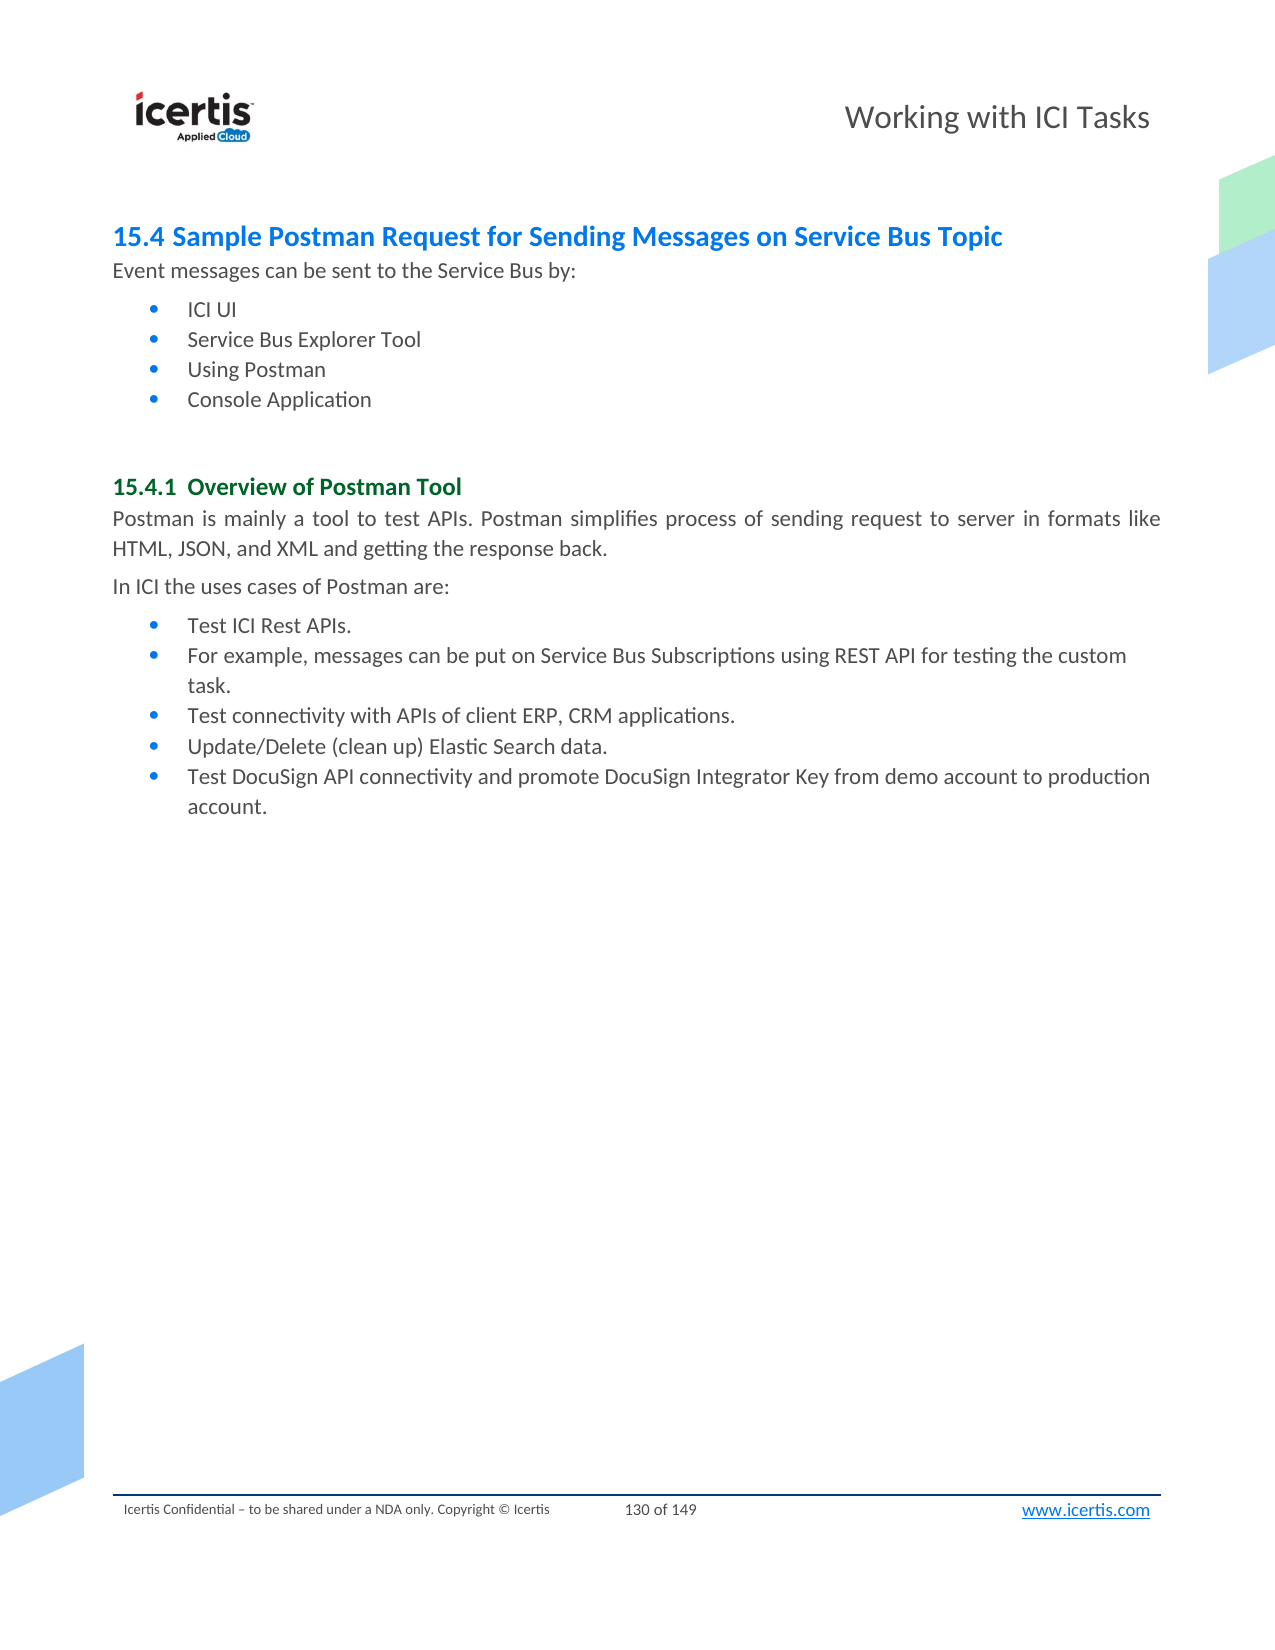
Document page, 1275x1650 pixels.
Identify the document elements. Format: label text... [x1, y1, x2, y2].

subtitle Overview of Postman Tool [112, 471, 1162, 501]
list For example, messages can be put on Service Bus Subscriptions using REST API for testing the custom task. [150, 641, 1162, 699]
list Test ICI Rest APIs. [150, 611, 1162, 639]
list Service Bus Explorer Tool [150, 325, 1162, 353]
list Test DocuSign API connectivity and promote DocuSign Integrator Key from demo account to production account. [150, 762, 1162, 820]
list Console Application [150, 385, 1162, 413]
text In ICI the uses cases of Postman are: [112, 572, 1162, 600]
list Update/Delete (clean up) Elastic Search data. [150, 732, 1162, 760]
list ICI UI [150, 295, 1162, 323]
list Test connectivity with APIs of client ERP, CRM applications. [150, 702, 1162, 729]
picture [0, 33, 1275, 1650]
subtitle Sample Postman Request for Sending Messages on Service Bus Topic [112, 218, 1162, 253]
text Event messages can be sent to the Service Bus by: [112, 256, 1162, 284]
list Using Postman [150, 355, 1162, 383]
text Postman is mainly a tool to test APIs. Postman simplifies process of sending request to server in formats like HTML, JSON, and XML and getting the response back. [112, 504, 1162, 562]
